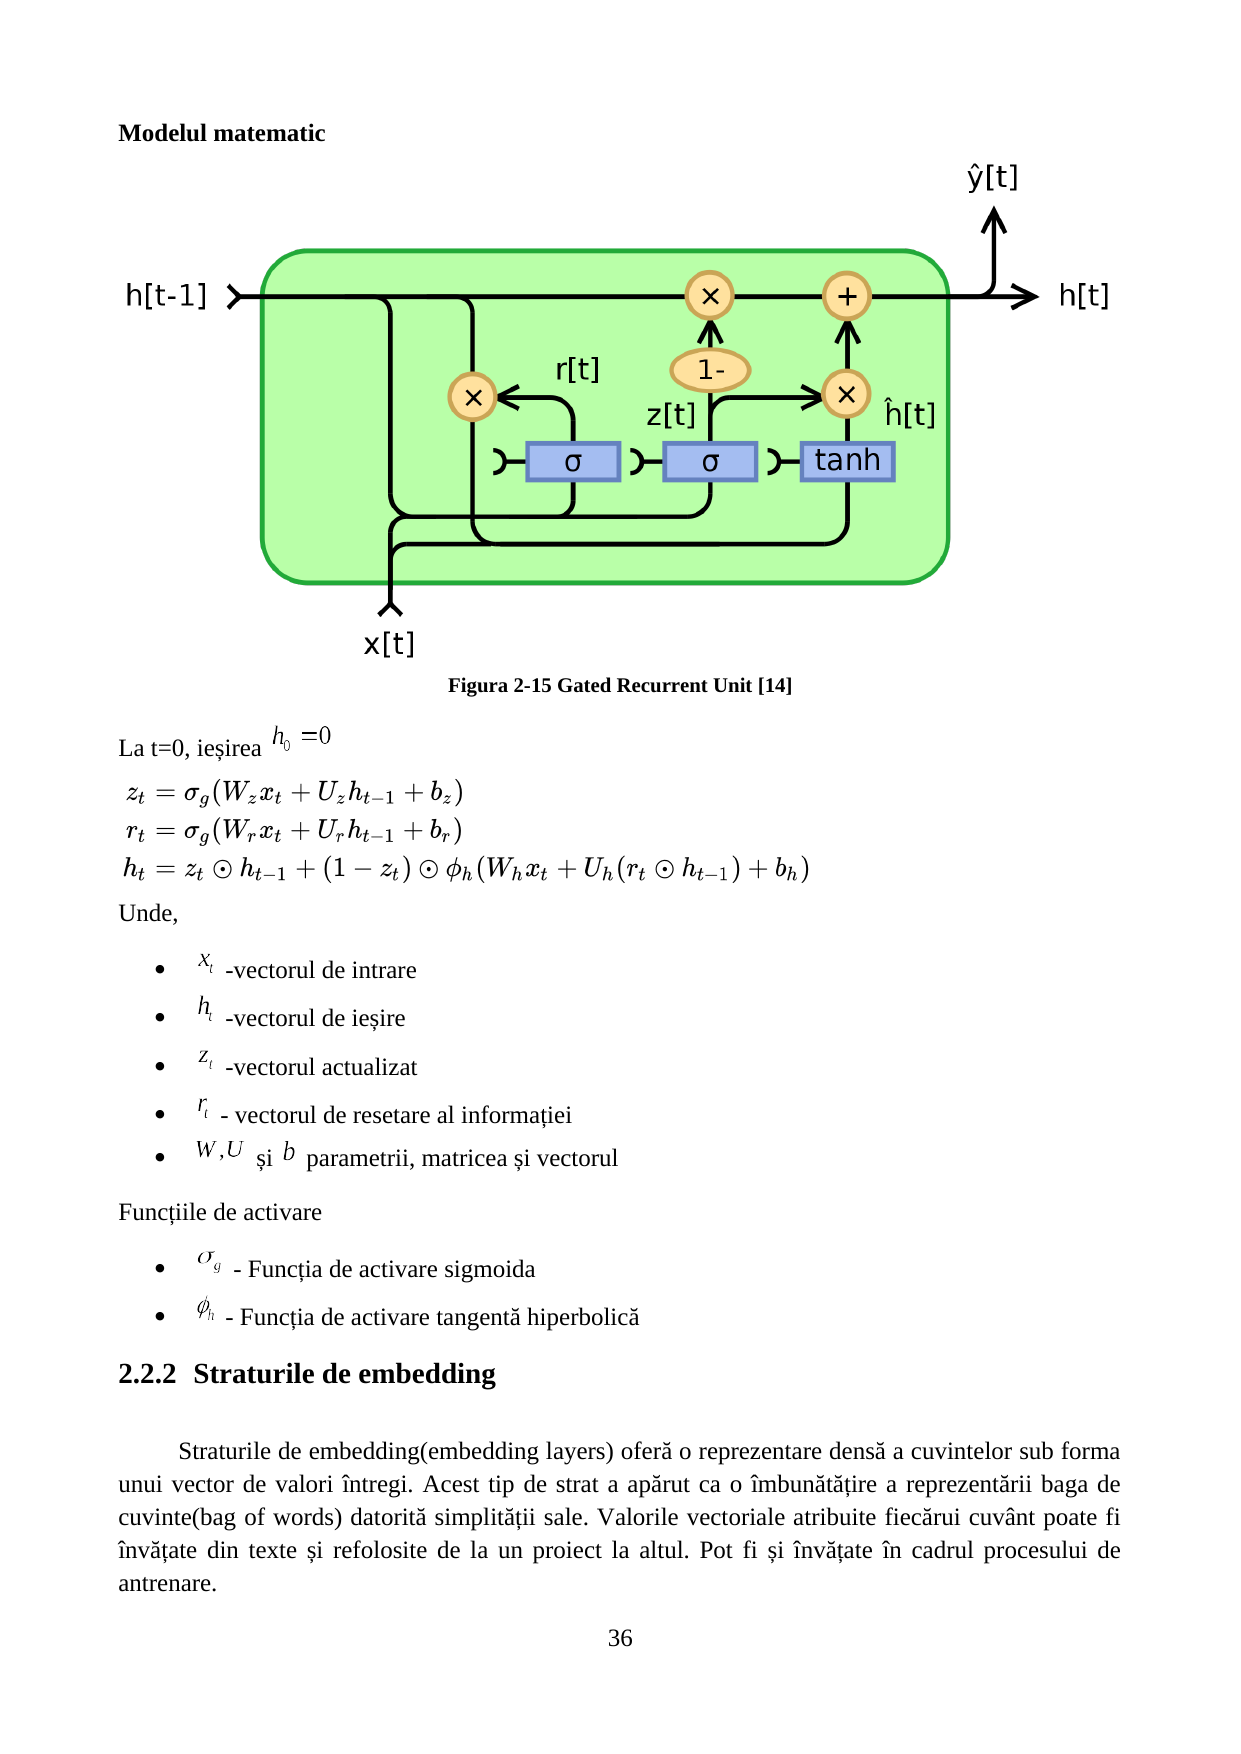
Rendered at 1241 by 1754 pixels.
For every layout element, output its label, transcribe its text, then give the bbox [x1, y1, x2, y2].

text Straturile de embedding(embedding layers) oferă o reprezentare densă a cuvintelor sub forma unui vector de valori întregi. Acest tip de strat a apărut ca o îmbunătățire a reprezentării baga de cuvinte(bag of words) datorită simplității sale. Valorile vectoriale atribuite fiecărui cuvânt poate fi învățate din texte și refolosite de la un proiect la altul. Pot fi și învățate în cadrul procesului de antrenare. [118, 1436, 1122, 1597]
text Funcțiile de activare [118, 1197, 1122, 1226]
list -vectorul actualizat [156, 1036, 1122, 1080]
list - Funcția de activare sigmoida [156, 1239, 1122, 1283]
list - vectorul de resetare al informației [156, 1085, 1122, 1129]
picture [118, 774, 815, 886]
text Unde, [118, 898, 1122, 927]
list -vectorul de intrare [156, 939, 1122, 983]
text La t=0, ieșirea [118, 718, 1122, 762]
list și parametrii, matricea și vectorul [156, 1133, 1122, 1172]
list - Funcția de activare tangentă hiperbolică [156, 1287, 1122, 1331]
subtitle Straturile de embedding [118, 1356, 1122, 1390]
list -vectorul de ieșire [156, 988, 1122, 1032]
text Modelul matematic [118, 118, 1122, 147]
text Figura - Gated Recurrent Unit [118, 673, 1122, 697]
picture [118, 159, 1120, 661]
